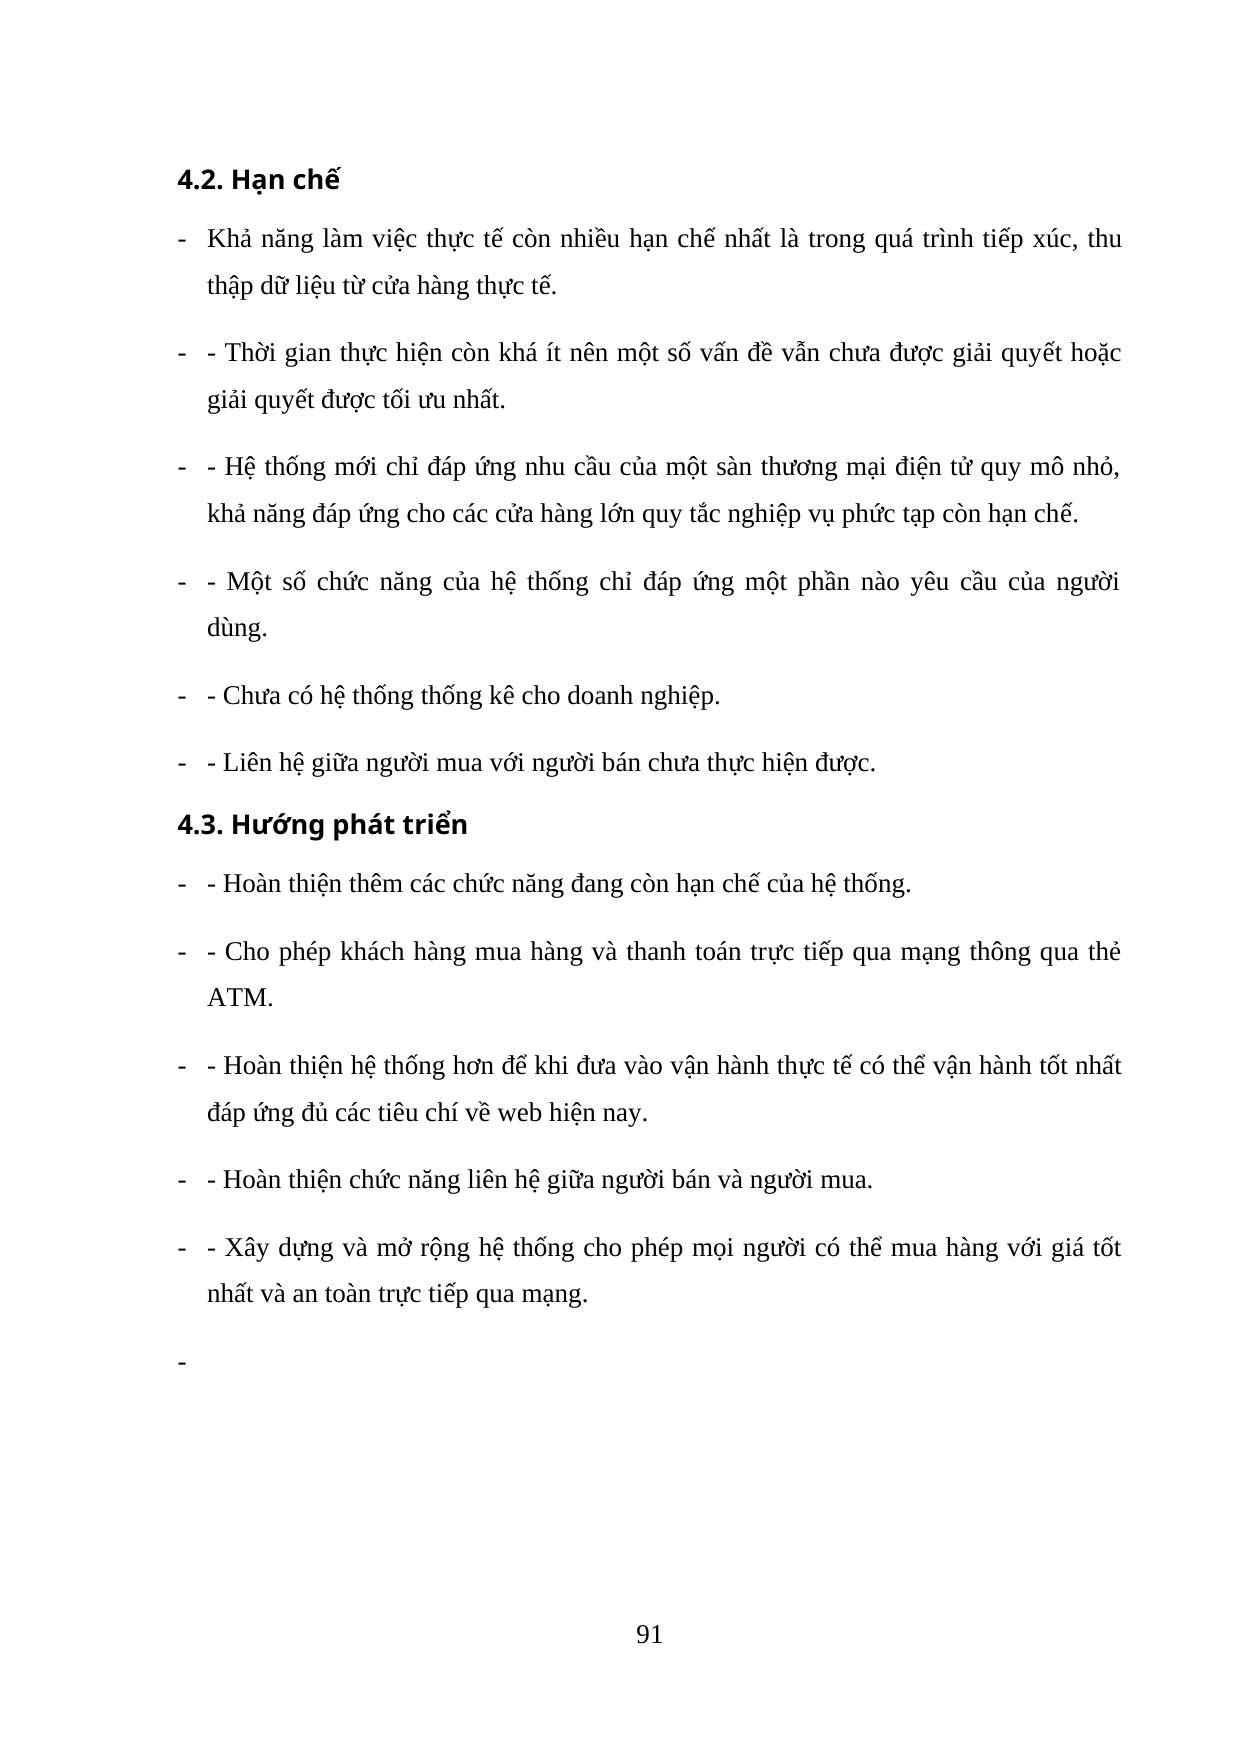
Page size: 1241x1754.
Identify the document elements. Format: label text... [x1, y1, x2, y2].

list - Hệ thống mới chỉ đáp ứng nhu cầu của một sàn thương mại điện tử quy mô nhỏ, khả năng đáp ứng cho các cửa hàng lớn quy tắc nghiệp vụ phức tạp còn hạn chế. [177, 450, 1122, 528]
subtitle 4.3. Hướng phát triển [177, 805, 1122, 842]
list - Xây dựng và mở rộng hệ thống cho phép mọi người có thể mua hàng với giá tốt nhất và an toàn trực tiếp qua mạng. [177, 1231, 1122, 1308]
list - Liên hệ giữa người mua với người bán chưa thực hiện được. [177, 746, 1122, 777]
list - Chưa có hệ thống thống kê cho doanh nghiệp. [177, 679, 1122, 710]
list - Cho phép khách hàng mua hàng và thanh toán trực tiếp qua mạng thông qua thẻ ATM. [177, 935, 1122, 1013]
list - Thời gian thực hiện còn khá ít nên một số vấn đề vẫn chưa được giải quyết hoặc giải quyết được tối ưu nhất. [177, 336, 1122, 414]
list - Một số chức năng của hệ thống chỉ đáp ứng một phần nào yêu cầu của người dùng. [177, 564, 1122, 642]
list - Hoàn thiện thêm các chức năng đang còn hạn chế của hệ thống. [177, 867, 1122, 898]
list - Hoàn thiện hệ thống hơn để khi đưa vào vận hành thực tế có thể vận hành tốt nhất đáp ứng đủ các tiêu chí về web hiện nay. [177, 1049, 1122, 1127]
list Khả năng làm việc thực tế còn nhiều hạn chế nhất là trong quá trình tiếp xúc, thu thập dữ liệu từ cửa hàng thực tế. [177, 222, 1122, 300]
list - Hoàn thiện chức năng liên hệ giữa người bán và người mua. [177, 1163, 1122, 1194]
subtitle 4.2. Hạn chế [177, 160, 1122, 197]
